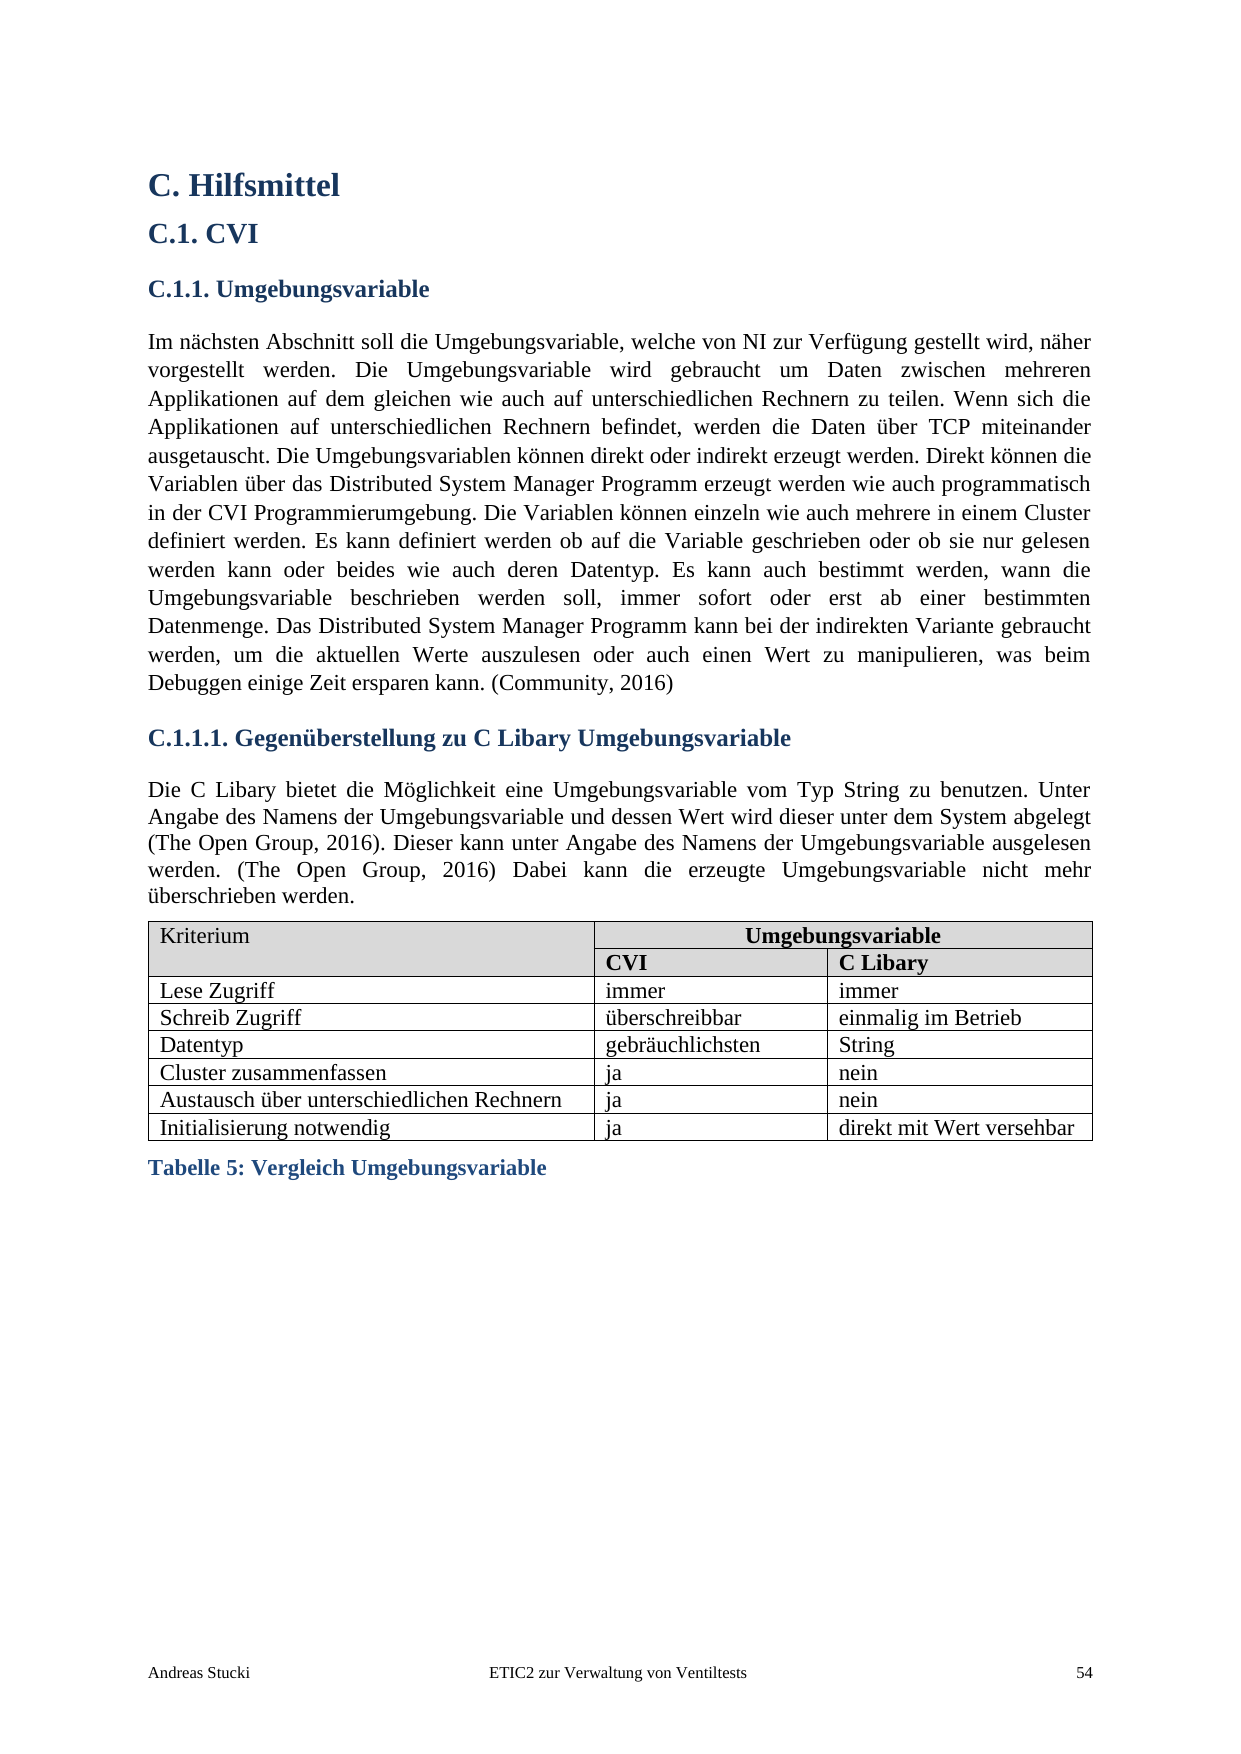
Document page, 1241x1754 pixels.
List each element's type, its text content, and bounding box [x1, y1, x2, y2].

table_cell immer [828, 977, 1092, 1003]
table_cell String [828, 1031, 1092, 1058]
subtitle C.1.1. Umgebungsvariable [148, 274, 1092, 303]
table_cell Austausch über unterschiedlichen Rechnern [149, 1086, 594, 1113]
table_cell nein [828, 1086, 1092, 1113]
table_cell CVI [595, 949, 827, 976]
table_cell Schreib Zugriff [149, 1004, 594, 1030]
table_cell ja [595, 1114, 827, 1140]
text Die C Libary bietet die Möglichkeit eine Umgebungsvariable vom Typ String zu benutzen. Unter Angabe des Namens der Umgebungsvariable und dessen Wert wird dieser unter dem System abgelegt . Dieser kann unter Angabe des Namens der Umgebungsvariable ausgelesen werden. Dabei kann die erzeugte Umgebungsvariable nicht mehr überschrieben werden. [148, 777, 1092, 908]
table_cell Lese Zugriff [149, 977, 594, 1003]
text Im nächsten Abschnitt soll die Umgebungsvariable, welche von NI zur Verfügung gestellt wird, näher vorgestellt werden. Die Umgebungsvariable wird gebraucht um Daten zwischen mehreren Applikationen auf dem gleichen wie auch auf unterschiedlichen Rechnern zu teilen. Wenn sich die Applikationen auf unterschiedlichen Rechnern befindet, werden die Daten über TCP miteinander ausgetauscht. Die Umgebungsvariablen können direkt oder indirekt erzeugt werden. Direkt können die Variablen über das Distributed System Manager Programm erzeugt werden wie auch programmatisch in der CVI Programmierumgebung. Die Variablen können einzeln wie auch mehrere in einem Cluster definiert werden. Es kann definiert werden ob auf die Variable geschrieben oder ob sie nur gelesen werden kann oder beides wie auch deren Datentyp. Es kann auch bestimmt werden, wann die Umgebungsvariable beschrieben werden soll, immer sofort oder erst ab einer bestimmten Datenmenge. Das Distributed System Manager Programm kann bei der indirekten Variante gebraucht werden, um die aktuellen Werte auszulesen oder auch einen Wert zu manipulieren, was beim Debuggen einige Zeit ersparen kann. [148, 328, 1092, 696]
table_header Umgebungsvariable [595, 922, 1092, 948]
table_cell immer [595, 977, 827, 1003]
table_cell ja [595, 1086, 827, 1113]
table_cell ja [595, 1059, 827, 1085]
subtitle C.1. CVI [148, 216, 1092, 249]
table_cell direkt mit Wert versehbar [828, 1114, 1092, 1140]
table_cell nein [828, 1059, 1092, 1085]
table_cell einmalig im Betrieb [828, 1004, 1092, 1030]
table_cell C Libary [828, 949, 1092, 976]
table_cell Datentyp [149, 1031, 594, 1058]
table_cell überschreibbar [595, 1004, 827, 1030]
table_header Kriterium [149, 922, 594, 976]
table_cell gebräuchlichsten [595, 1031, 827, 1058]
subtitle C. Hilfsmittel [148, 165, 1092, 203]
table_cell Cluster zusammenfassen [149, 1059, 594, 1085]
subtitle C.1.1.1. Gegenüberstellung zu C Libary Umgebungsvariable [148, 723, 1092, 752]
table_cell Initialisierung notwendig [149, 1114, 594, 1140]
